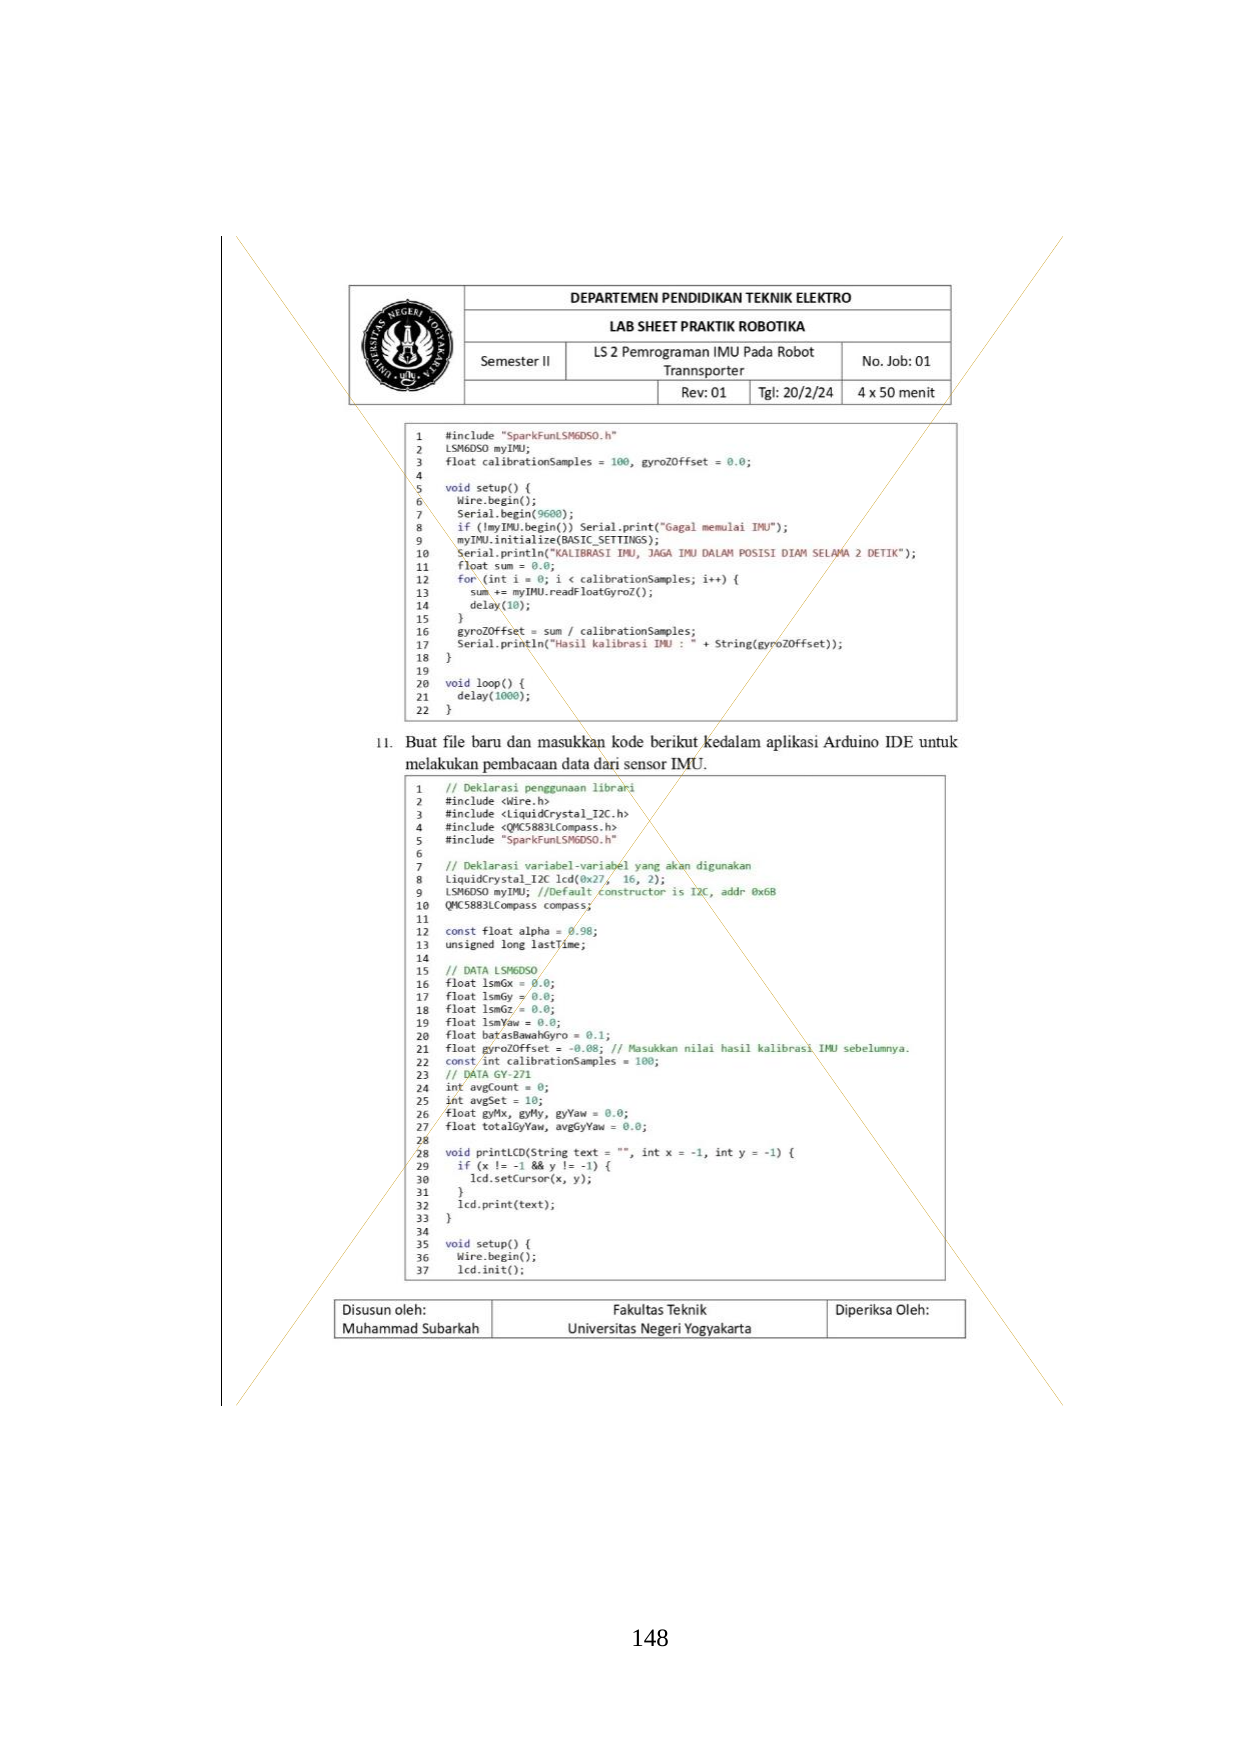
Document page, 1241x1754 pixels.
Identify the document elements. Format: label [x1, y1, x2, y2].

picture [237, 822, 1062, 1406]
picture [236, 238, 648, 1404]
picture [651, 238, 1063, 1403]
picture [237, 236, 1062, 819]
